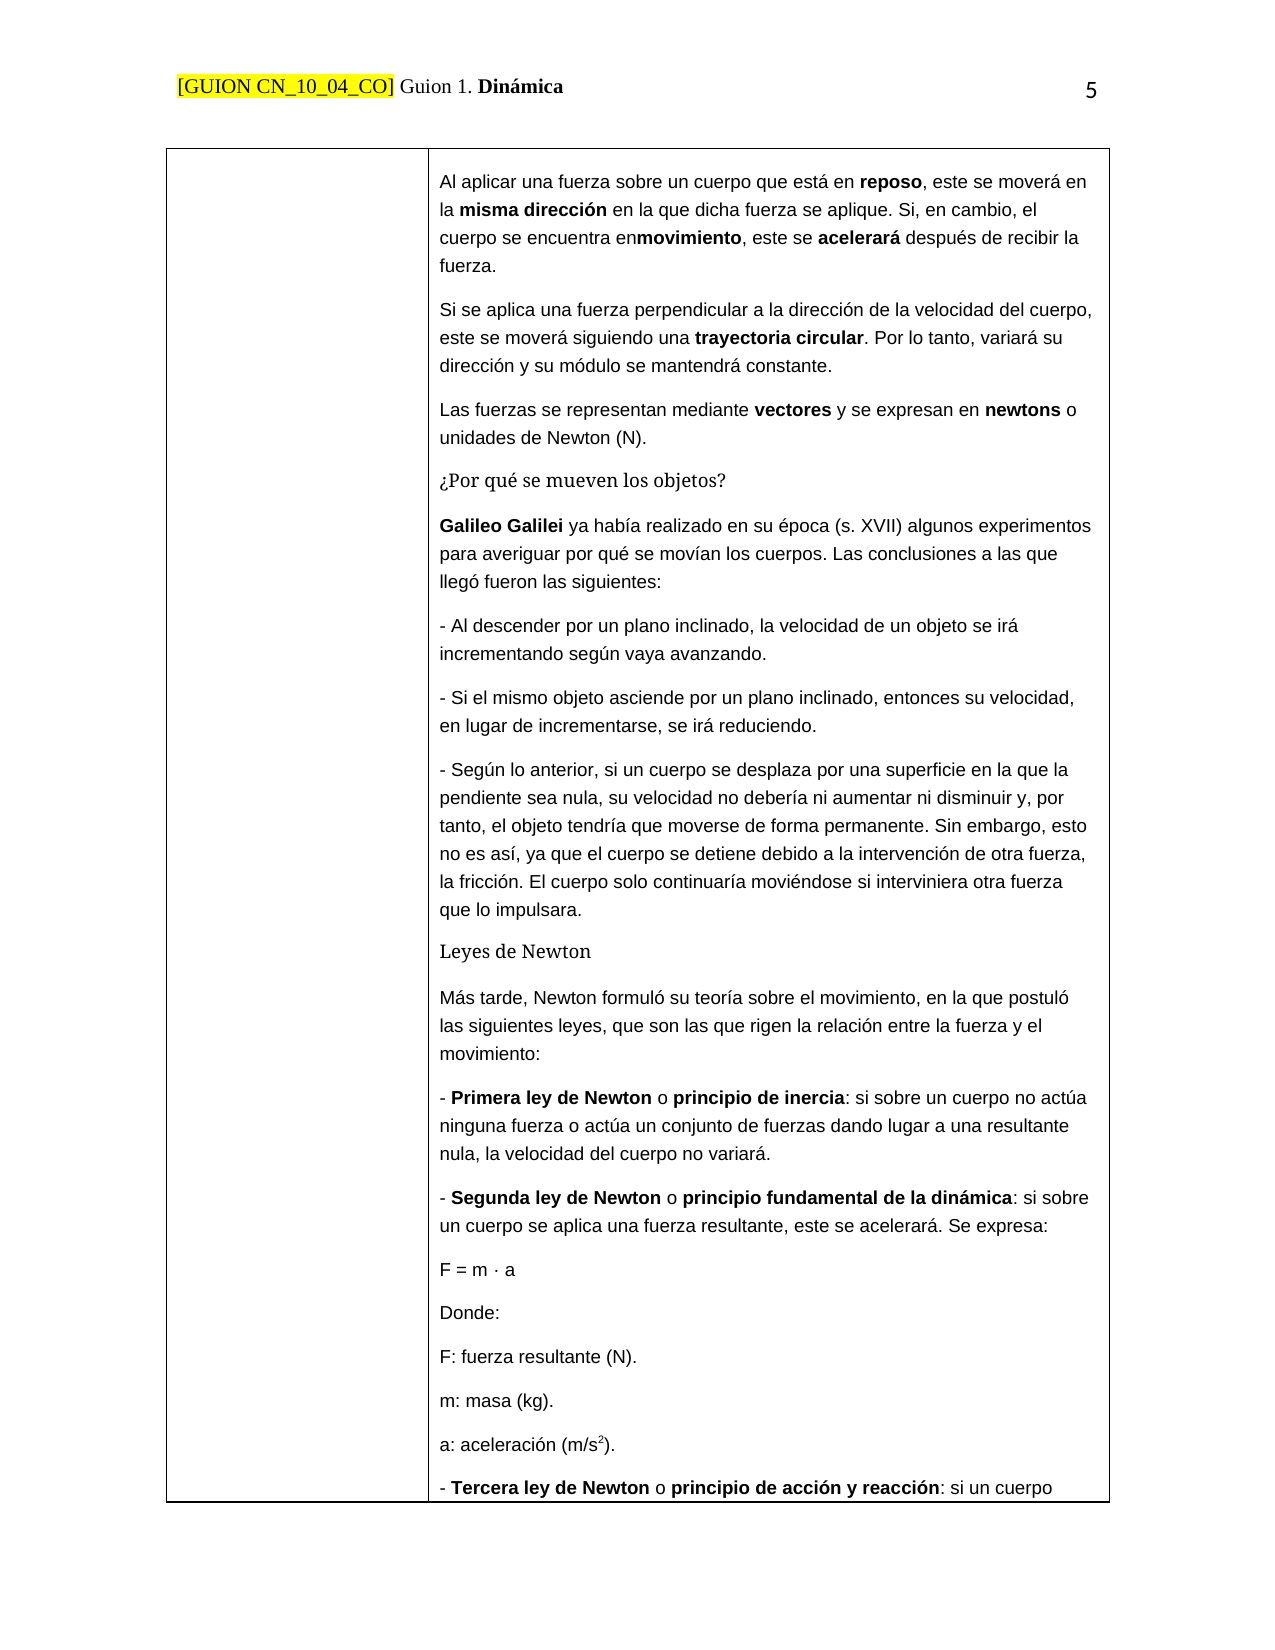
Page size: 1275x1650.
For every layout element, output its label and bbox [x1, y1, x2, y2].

table_cell [167, 149, 428, 1501]
table_cell [429, 149, 1109, 1501]
